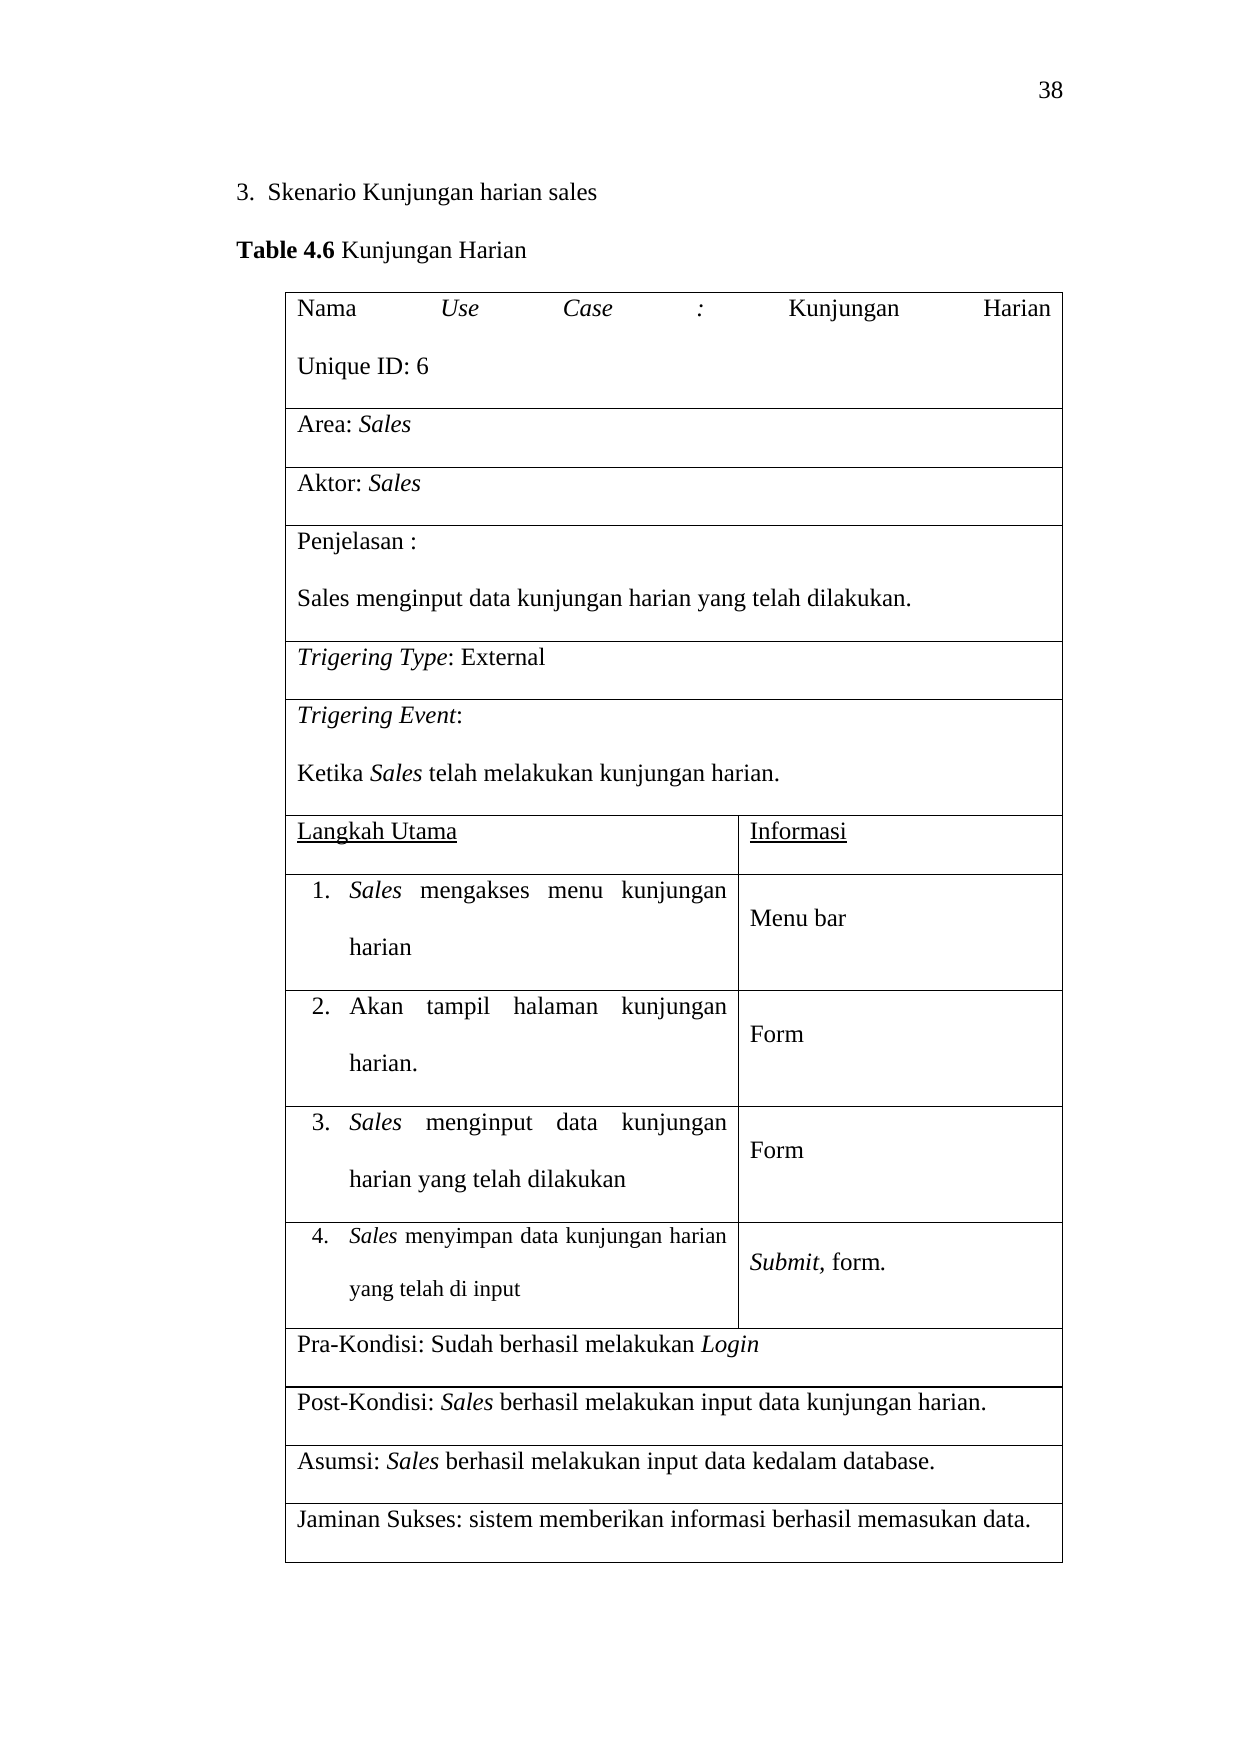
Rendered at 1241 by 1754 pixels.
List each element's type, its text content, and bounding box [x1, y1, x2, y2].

table_cell Trigering Type: External [286, 642, 1062, 699]
table_cell Sales mengakses menu kunjungan harian [286, 875, 738, 990]
table_cell Jaminan Sukses: sistem memberikan informasi berhasil memasukan data. [286, 1504, 1062, 1562]
table_cell Penjelasan : Sales menginput data kunjungan harian yang telah dilakukan. [286, 526, 1062, 641]
table_cell Form [739, 991, 1062, 1106]
table_cell Sales menginput data kunjungan harian yang telah dilakukan [286, 1107, 738, 1222]
table_cell Form [739, 1107, 1062, 1222]
text 3. Skenario Kunjungan harian sales [236, 177, 1063, 206]
table_cell Sales menyimpan data kunjungan harian yang telah di input [286, 1223, 738, 1328]
table_cell Trigering Event: Ketika Sales telah melakukan kunjungan harian. [286, 700, 1062, 815]
table_cell Submit, form. [739, 1223, 1062, 1328]
table_cell Aktor: Sales [286, 468, 1062, 525]
table_cell Area: Sales [286, 409, 1062, 467]
table_cell Post-Kondisi: Sales berhasil melakukan input data kunjungan harian. [286, 1388, 1062, 1445]
table_cell Pra-Kondisi: Sudah berhasil melakukan Login [286, 1329, 1062, 1386]
table_cell Menu bar [739, 875, 1062, 990]
table_cell Langkah Utama [286, 816, 738, 874]
text Table 4.6 Kunjungan Harian [236, 235, 1063, 263]
table_header Nama Use Case : Kunjungan Harian Unique ID: 6 [286, 293, 1062, 408]
table_cell Akan tampil halaman kunjungan harian. [286, 991, 738, 1106]
table_cell Asumsi: Sales berhasil melakukan input data kedalam database. [286, 1446, 1062, 1503]
table_cell Informasi [739, 816, 1062, 874]
